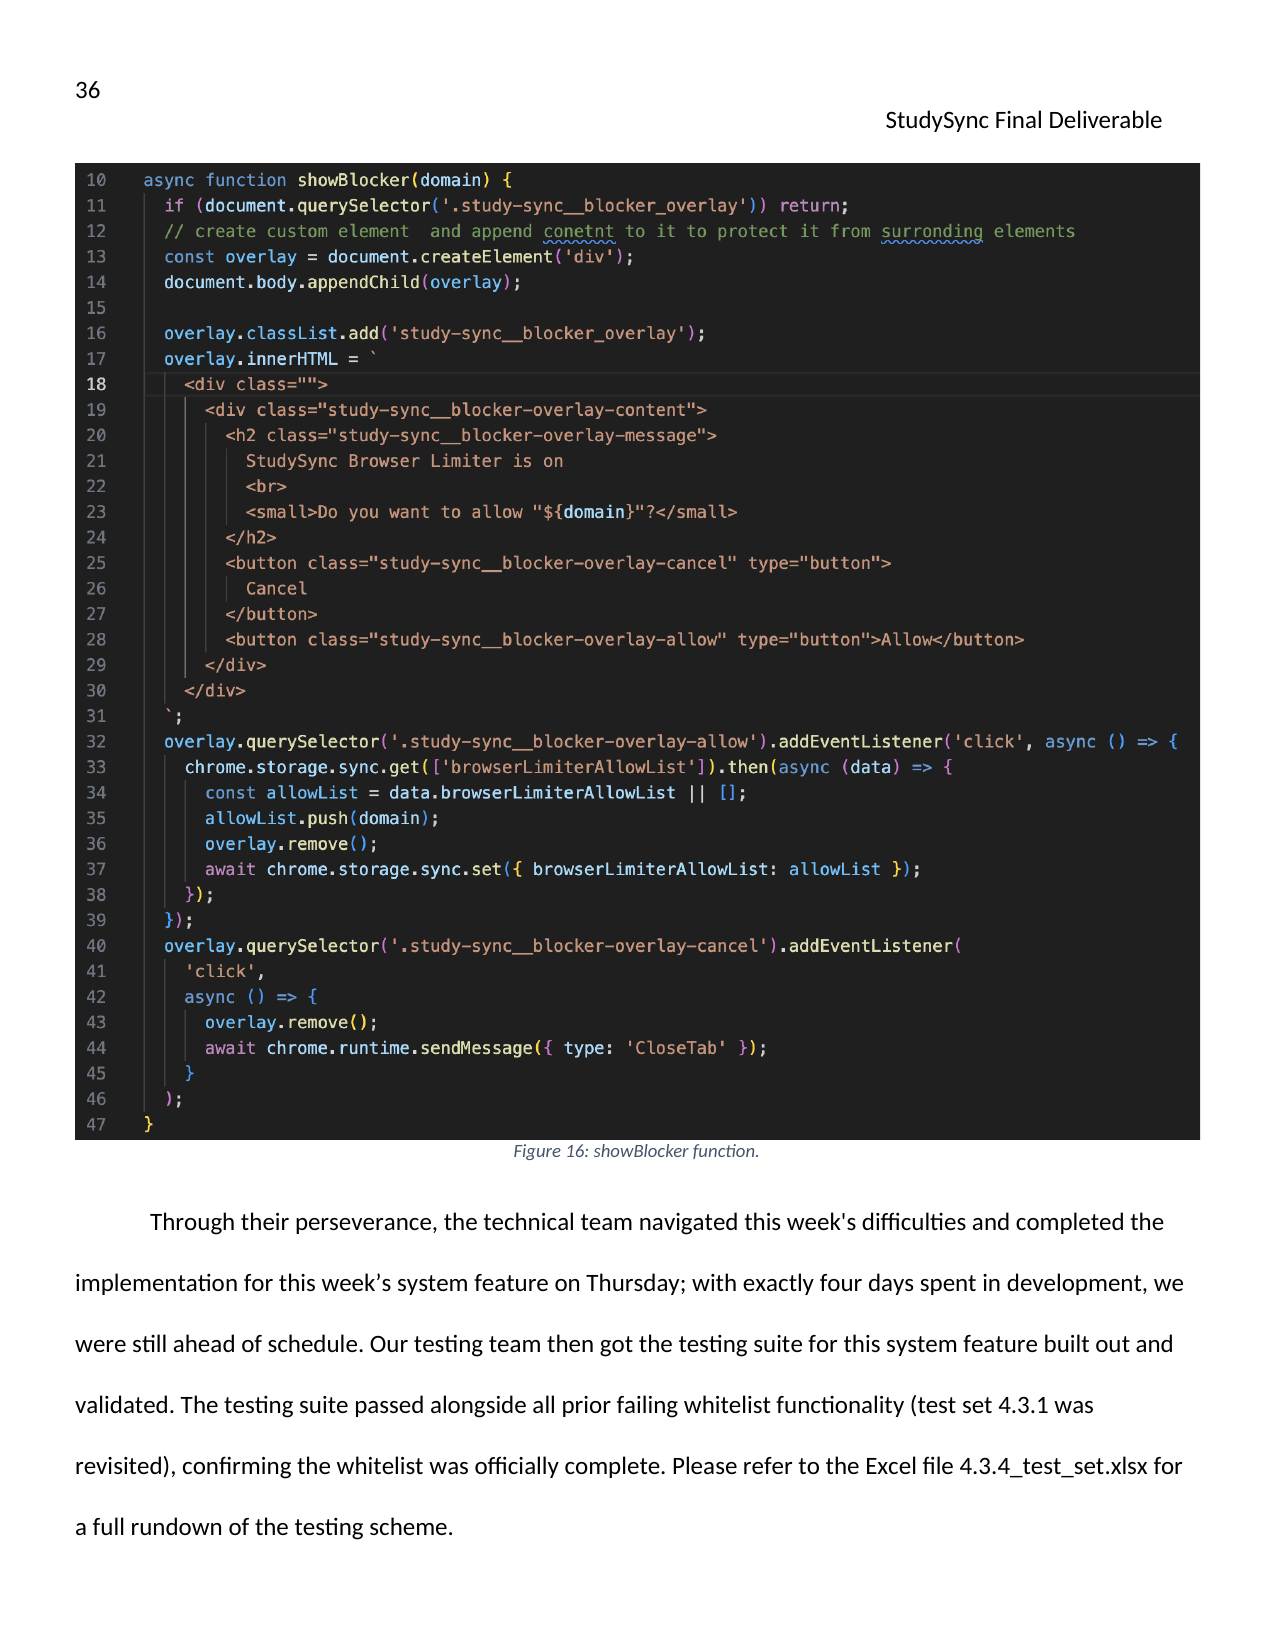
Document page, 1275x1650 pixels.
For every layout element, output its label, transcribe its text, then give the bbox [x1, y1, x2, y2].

text Through their perseverance, the technical team navigated this week's difficulties and completed the implementation for this week’s system feature on Thursday; with exactly four days spent in development, we were still ahead of schedule. Our testing team then got the testing suite for this system feature built out and validated. The testing suite passed alongside all prior failing whitelist functionality (test set 4.3.1 was revisited), confirming the whitelist was officially complete. Please refer to the Excel file 4.3.4_test_set.xlsx for a full rundown of the testing scheme. [75, 1206, 1200, 1542]
text Figure 16: showBlocker function. [75, 1140, 1200, 1163]
picture [75, 163, 1200, 1140]
